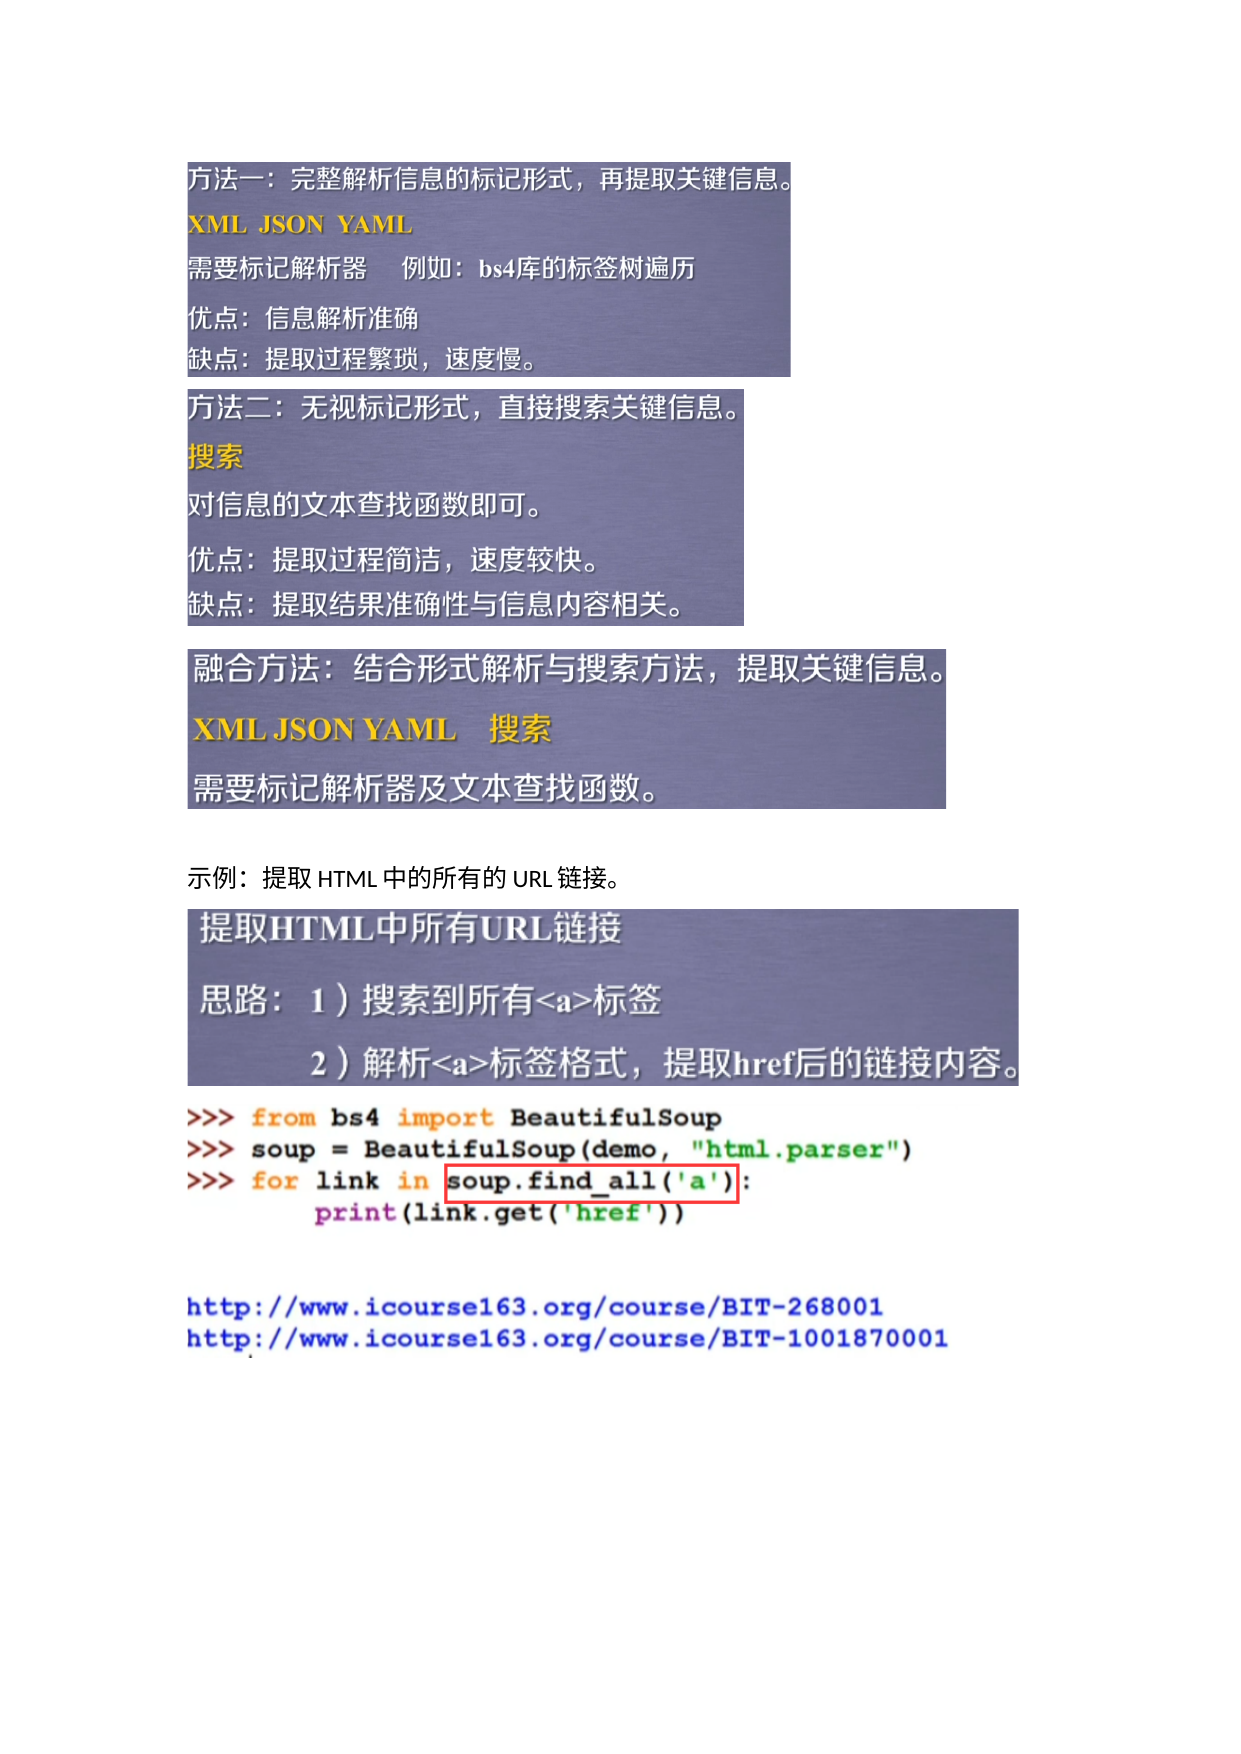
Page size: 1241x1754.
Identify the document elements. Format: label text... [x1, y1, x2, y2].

picture [187, 389, 744, 626]
text 示例：提取HTML中的所有的URL链接。 [187, 844, 1053, 909]
picture [187, 649, 947, 809]
picture [187, 909, 1019, 1086]
picture [187, 162, 791, 377]
picture [187, 1104, 980, 1358]
